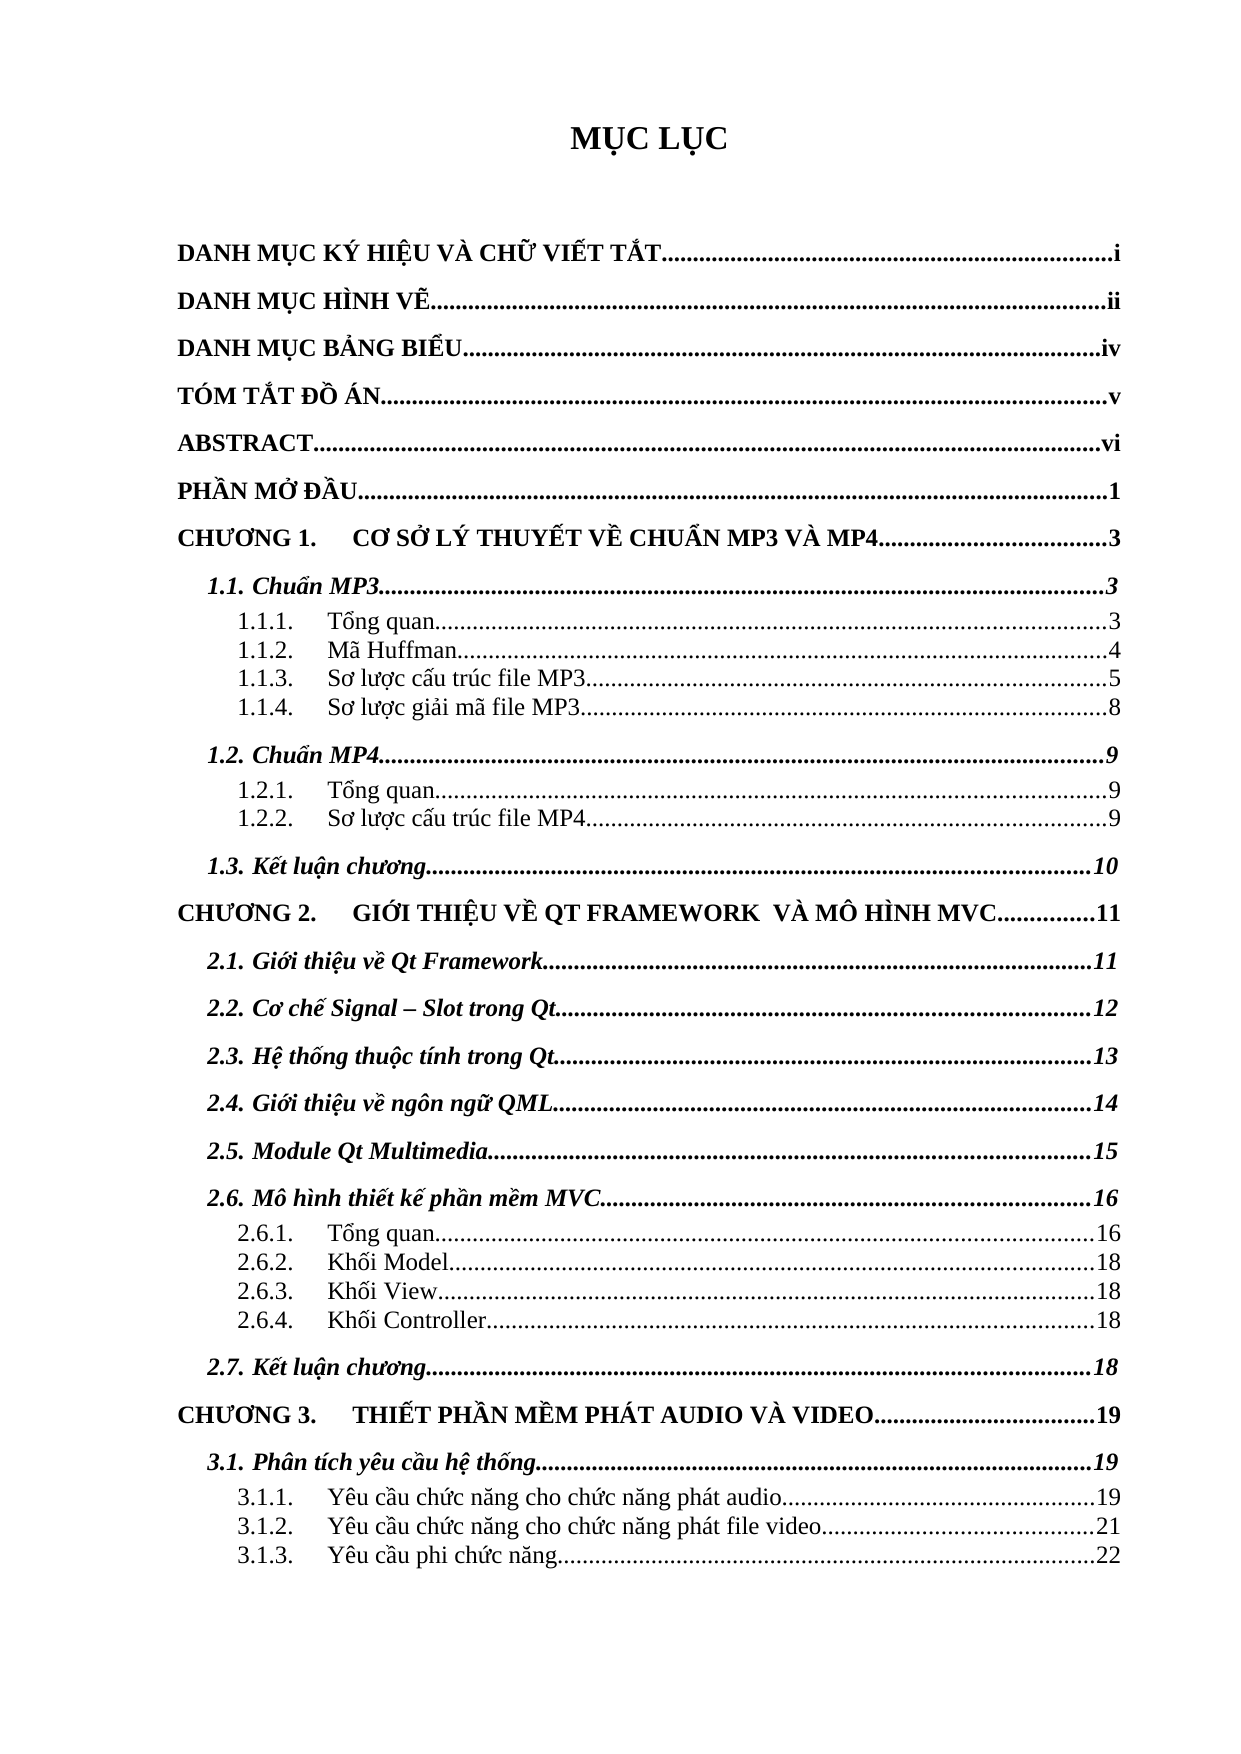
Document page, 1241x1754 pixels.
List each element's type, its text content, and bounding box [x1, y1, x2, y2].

text 2.6.1. Tổng quan 16 [237, 1218, 1122, 1247]
text 2.1. Giới thiệu về Qt Framework 11 [207, 946, 1122, 975]
text 2.2. Cơ chế Signal – Slot trong Qt 12 [207, 993, 1122, 1022]
text 3.1.3. Yêu cầu phi chức năng 22 [237, 1540, 1122, 1568]
text PHẦN MỞ ĐẦU 1 [177, 476, 1122, 505]
text MỤC LỤC [177, 118, 1122, 157]
text 1.1. Chuẩn MP3 3 [207, 571, 1122, 600]
text 2.4. Giới thiệu về ngôn ngữ QML 14 [207, 1088, 1122, 1117]
text 2.3. Hệ thống thuộc tính trong Qt 13 [207, 1041, 1122, 1070]
text 1.2.1. Tổng quan 9 [237, 775, 1122, 803]
text DANH MỤC HÌNH VẼ ii [177, 286, 1122, 315]
text 2.6. Mô hình thiết kế phần mềm MVC 16 [207, 1183, 1122, 1212]
text 2.6.2. Khối Model 18 [237, 1247, 1122, 1276]
text 1.2.2. Sơ lược cấu trúc file MP4 9 [237, 803, 1122, 832]
text ABSTRACT vi [177, 428, 1122, 457]
text 1.1.2. Mã Huffman 4 [237, 635, 1122, 663]
text 2.5. Module Qt Multimedia 15 [207, 1136, 1122, 1165]
text 1.2. Chuẩn MP4 9 [207, 740, 1122, 768]
text DANH MỤC KÝ HIỆU VÀ CHỮ VIẾT TẮT i [177, 238, 1122, 267]
text 2.6.3. Khối View 18 [237, 1276, 1122, 1305]
text CHƯƠNG 1. CƠ SỞ LÝ THUYẾT VỀ CHUẨN MP3 VÀ MP4 3 [177, 523, 1122, 552]
text 3.1.2. Yêu cầu chức năng cho chức năng phát file video 21 [237, 1511, 1122, 1540]
text 1.1.1. Tổng quan 3 [237, 606, 1122, 635]
text 1.1.4. Sơ lược giải mã file MP3 8 [237, 692, 1122, 721]
text CHƯƠNG 3. THIẾT PHẦN MỀM PHÁT AUDIO VÀ VIDEO 19 [177, 1400, 1122, 1428]
text 1.3. Kết luận chương 10 [207, 851, 1122, 880]
text 2.7. Kết luận chương 18 [207, 1352, 1122, 1381]
text 1.1.3. Sơ lược cấu trúc file MP3 5 [237, 663, 1122, 692]
text CHƯƠNG 2. GIỚI THIỆU VỀ QT FRAMEWORK VÀ MÔ HÌNH MVC 11 [177, 898, 1122, 927]
text TÓM TẮT ĐỒ ÁN v [177, 381, 1122, 410]
text 3.1.1. Yêu cầu chức năng cho chức năng phát audio 19 [237, 1482, 1122, 1511]
text 3.1. Phân tích yêu cầu hệ thống 19 [207, 1447, 1122, 1476]
text DANH MỤC BẢNG BIỂU iv [177, 333, 1122, 362]
text 2.6.4. Khối Controller 18 [237, 1305, 1122, 1333]
